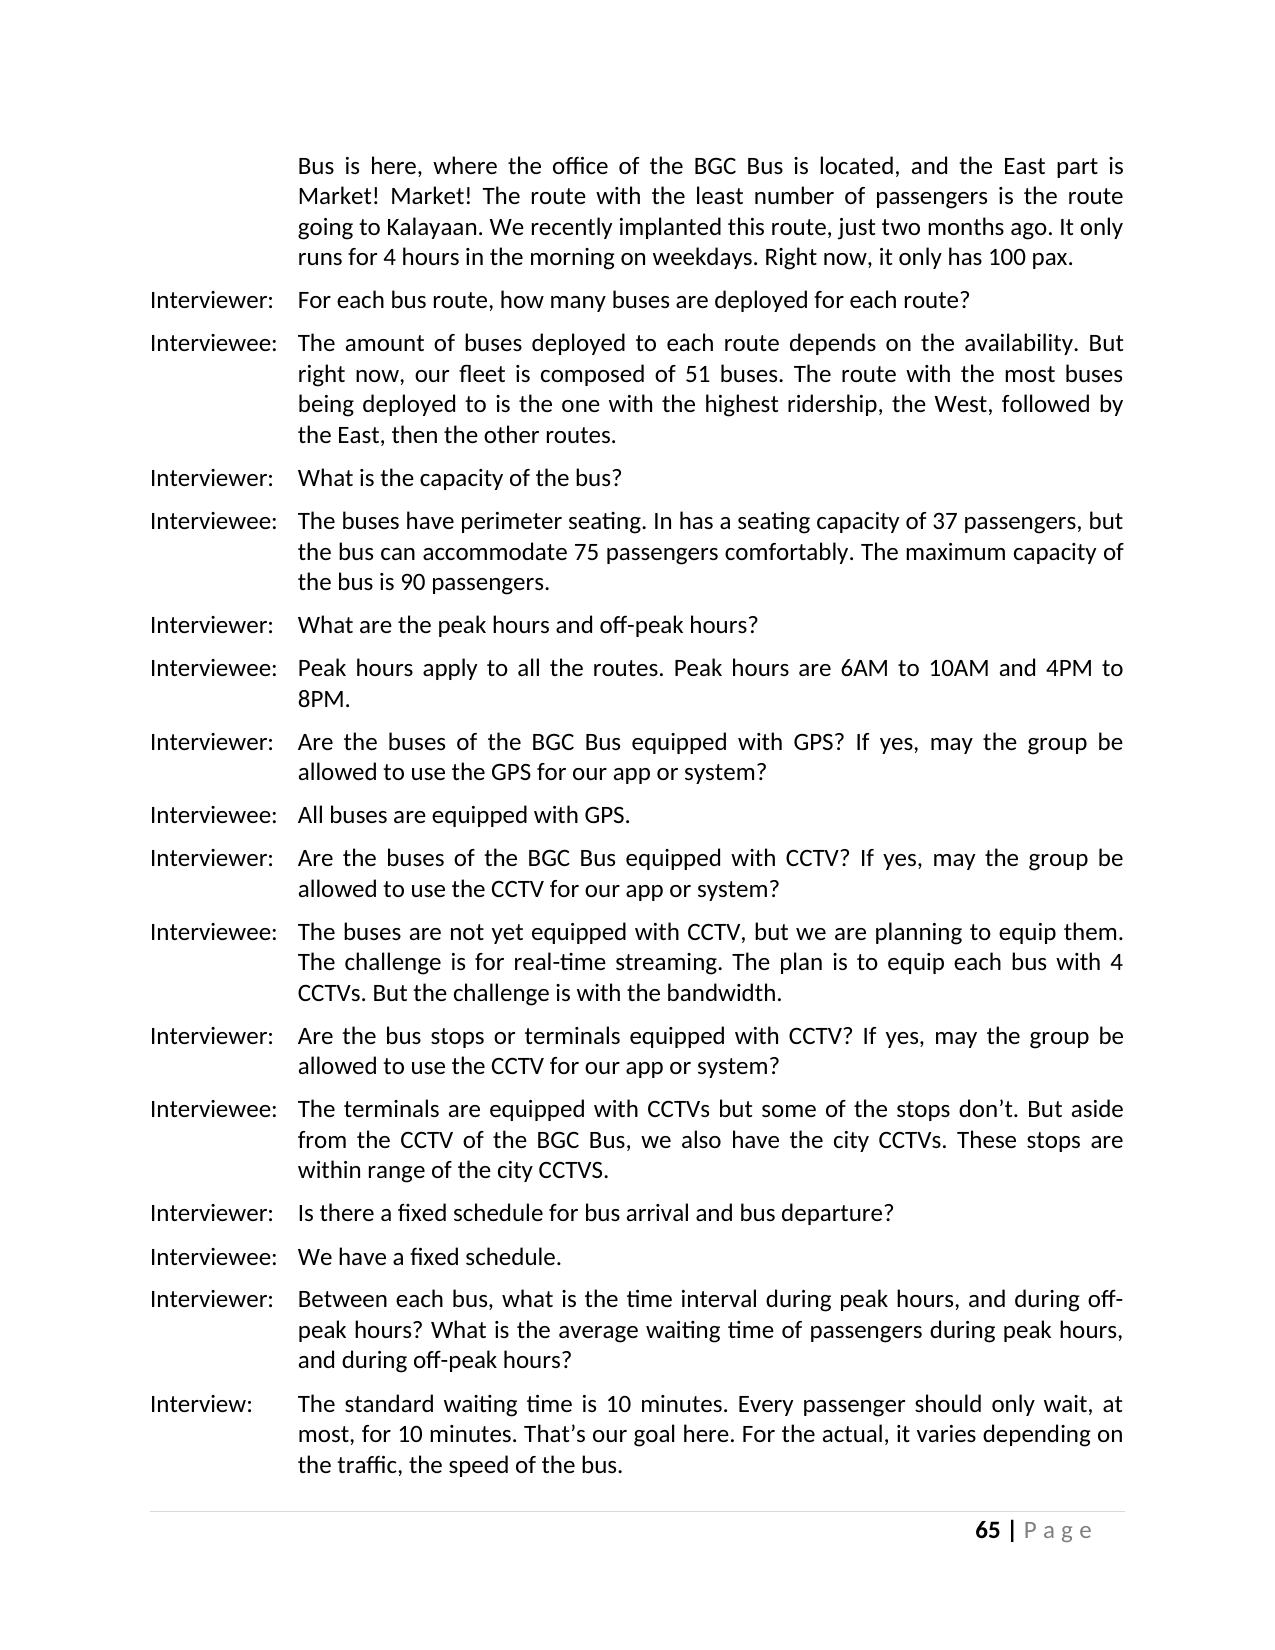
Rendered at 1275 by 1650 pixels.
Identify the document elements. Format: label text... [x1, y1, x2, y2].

text Interviewee: All buses are equipped with GPS. [150, 799, 1125, 830]
text Interviewee: Peak hours apply to all the routes. Peak hours are 6AM to 10AM and 4PM to 8PM. [150, 652, 1125, 713]
text Interviewer: Between each bus, what is the time interval during peak hours, and during off-peak hours? What is the average waiting time of passengers during peak hours, and during off-peak hours? [150, 1284, 1125, 1375]
text Interviewer: Are the bus stops or terminals equipped with CCTV? If yes, may the group be allowed to use the CCTV for our app or system? [150, 1020, 1125, 1081]
text Interviewee: The amount of buses deployed to each route depends on the availability. But right now, our fleet is composed of 51 buses. The route with the most buses being deployed to is the one with the highest ridership, the West, followed by the East, then the other routes. [150, 328, 1125, 450]
text Interviewee: We have a fixed schedule. [150, 1241, 1125, 1271]
text Interviewer: For each bus route, how many buses are deployed for each route? [150, 284, 1125, 315]
text Interviewer: Is there a fixed schedule for bus arrival and bus departure? [150, 1198, 1125, 1228]
text Interviewee: The terminals are equipped with CCTVs but some of the stops don’t. But aside from the CCTV of the BGC Bus, we also have the city CCTVs. These stops are within range of the city CCTVS. [150, 1093, 1125, 1185]
text Interview: The standard waiting time is 10 minutes. Every passenger should only wait, at most, for 10 minutes. That’s our goal here. For the actual, it varies depending on the traffic, the speed of the bus. [150, 1388, 1125, 1479]
text Interviewer: What are the peak hours and off-peak hours? [150, 609, 1125, 640]
text Interviewee: The buses have perimeter seating. In has a seating capacity of 37 passengers, but the bus can accommodate 75 passengers comfortably. The maximum capacity of the bus is 90 passengers. [150, 505, 1125, 597]
text Interviewer: What is the capacity of the bus? [150, 462, 1125, 493]
text Interviewee: The buses are not yet equipped with CCTV, but we are planning to equip them. The challenge is for real-time streaming. The plan is to equip each bus with 4 CCTVs. But the challenge is with the bandwidth. [150, 916, 1125, 1007]
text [150, 150, 1125, 272]
text Interviewer: Are the buses of the BGC Bus equipped with GPS? If yes, may the group be allowed to use the GPS for our app or system? [150, 726, 1125, 787]
text Interviewer: Are the buses of the BGC Bus equipped with CCTV? If yes, may the group be allowed to use the CCTV for our app or system? [150, 842, 1125, 903]
